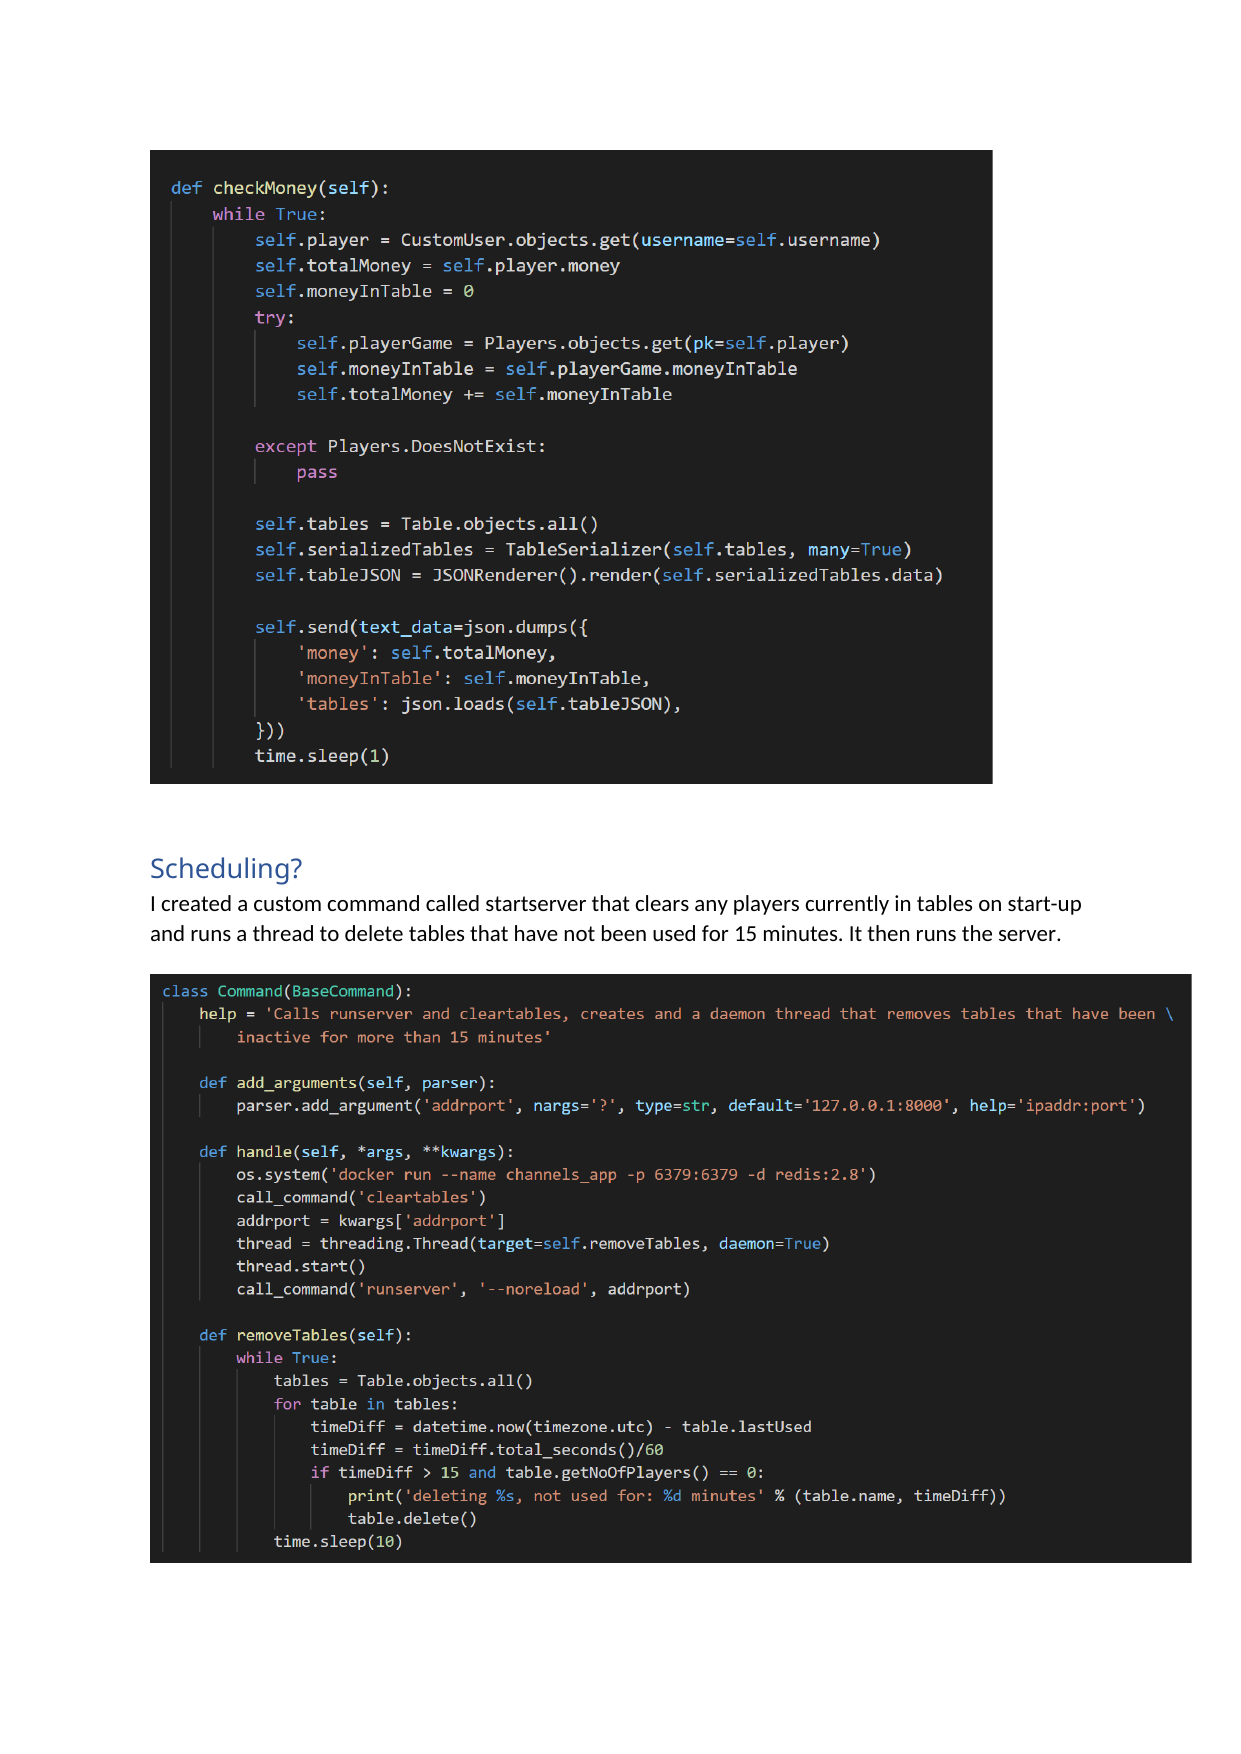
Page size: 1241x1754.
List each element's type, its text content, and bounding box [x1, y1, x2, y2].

text I created a custom command called startserver that clears any players currently in tables on start-up and runs a thread to delete tables that have not been used for 15 minutes. It then runs the server. [150, 889, 1090, 947]
subtitle Scheduling? [150, 849, 1090, 886]
picture [150, 974, 1192, 1563]
picture [150, 150, 993, 784]
